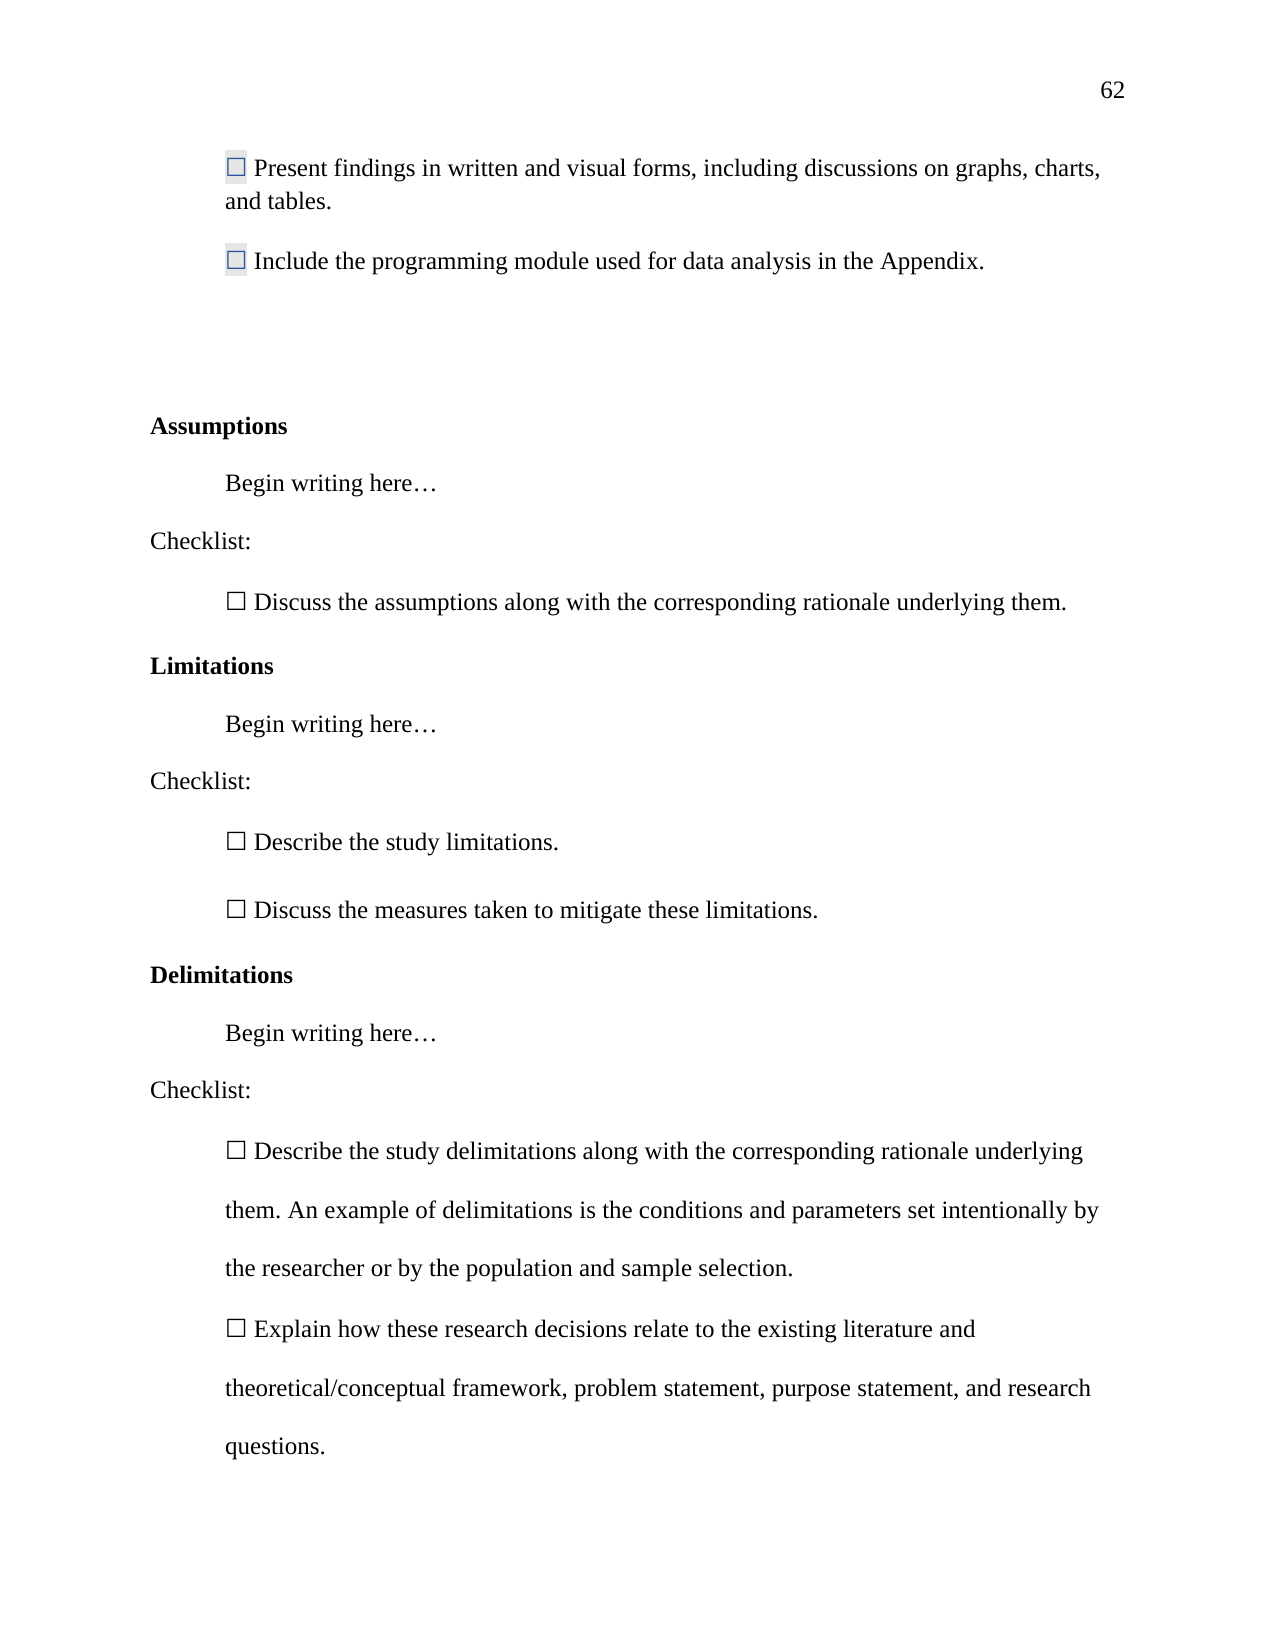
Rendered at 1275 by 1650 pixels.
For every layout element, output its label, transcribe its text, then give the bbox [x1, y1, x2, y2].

text Checklist: [150, 1075, 1125, 1104]
subtitle Assumptions [150, 411, 1125, 439]
text Describe the study limitations. [225, 824, 1125, 858]
text Discuss the measures taken to mitigate these limitations. [225, 892, 1125, 926]
text Checklist: [150, 766, 1125, 795]
text Include the programming module used for data analysis in the Appendix. [225, 242, 1125, 276]
text Explain how these research decisions relate to the existing literature and theoretical/conceptual framework, problem statement, purpose statement, and research questions. [225, 1311, 1125, 1459]
subtitle Delimitations [150, 960, 1125, 989]
text Begin writing here… [150, 709, 1125, 738]
text Begin writing here… [150, 468, 1125, 497]
text Discuss the assumptions along with the corresponding rationale underlying them. [225, 583, 1125, 617]
text Checklist: [150, 526, 1125, 554]
subtitle Limitations [150, 651, 1125, 680]
text Describe the study delimitations along with the corresponding rationale underlying them. An example of delimitations is the conditions and parameters set intentionally by the researcher or by the population and sample selection. [225, 1133, 1125, 1282]
text Present findings in written and visual forms, including discussions on graphs, charts, and tables. [225, 150, 1125, 215]
text Begin writing here… [150, 1018, 1125, 1046]
